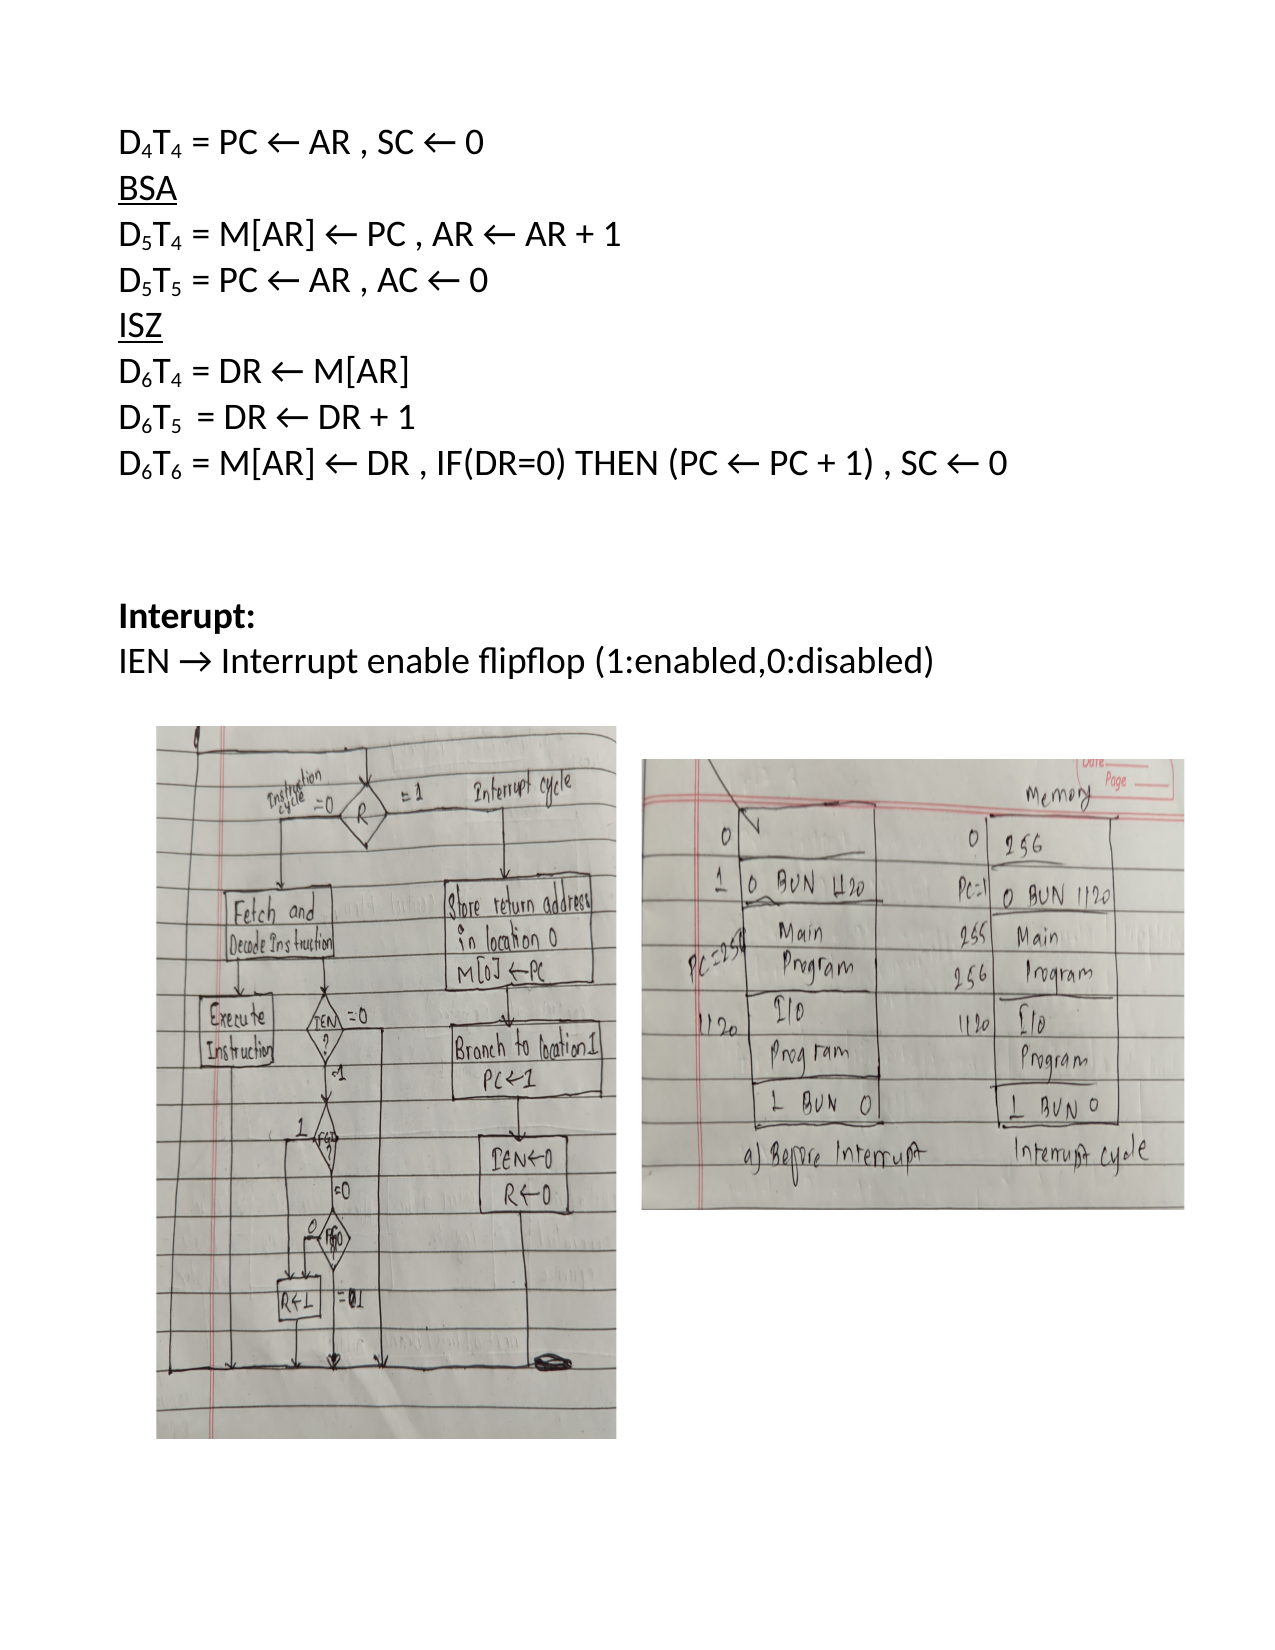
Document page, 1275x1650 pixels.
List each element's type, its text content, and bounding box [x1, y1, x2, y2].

picture [641, 759, 1185, 1210]
text D6T5 = DR ← DR + 1 [118, 393, 1157, 439]
text BSA [118, 164, 1157, 210]
text D6T4 = DR ← M[AR] [118, 347, 1157, 393]
text D4T4 = PC ← AR , SC ← 0 [118, 118, 1157, 164]
text D6T6 = M[AR] ← DR , IF(DR=0) THEN (PC ← PC + 1) , SC ← 0 [118, 439, 1157, 485]
text ISZ [118, 301, 1157, 347]
text D5T4 = M[AR] ← PC , AR ← AR + 1 [118, 210, 1157, 256]
text IEN → Interrupt enable flipflop (1:enabled,0:disabled) [118, 637, 1157, 683]
text D5T5 = PC ← AR , AC ← 0 [118, 256, 1157, 301]
picture [156, 726, 617, 1439]
text Interupt: [118, 592, 1157, 637]
